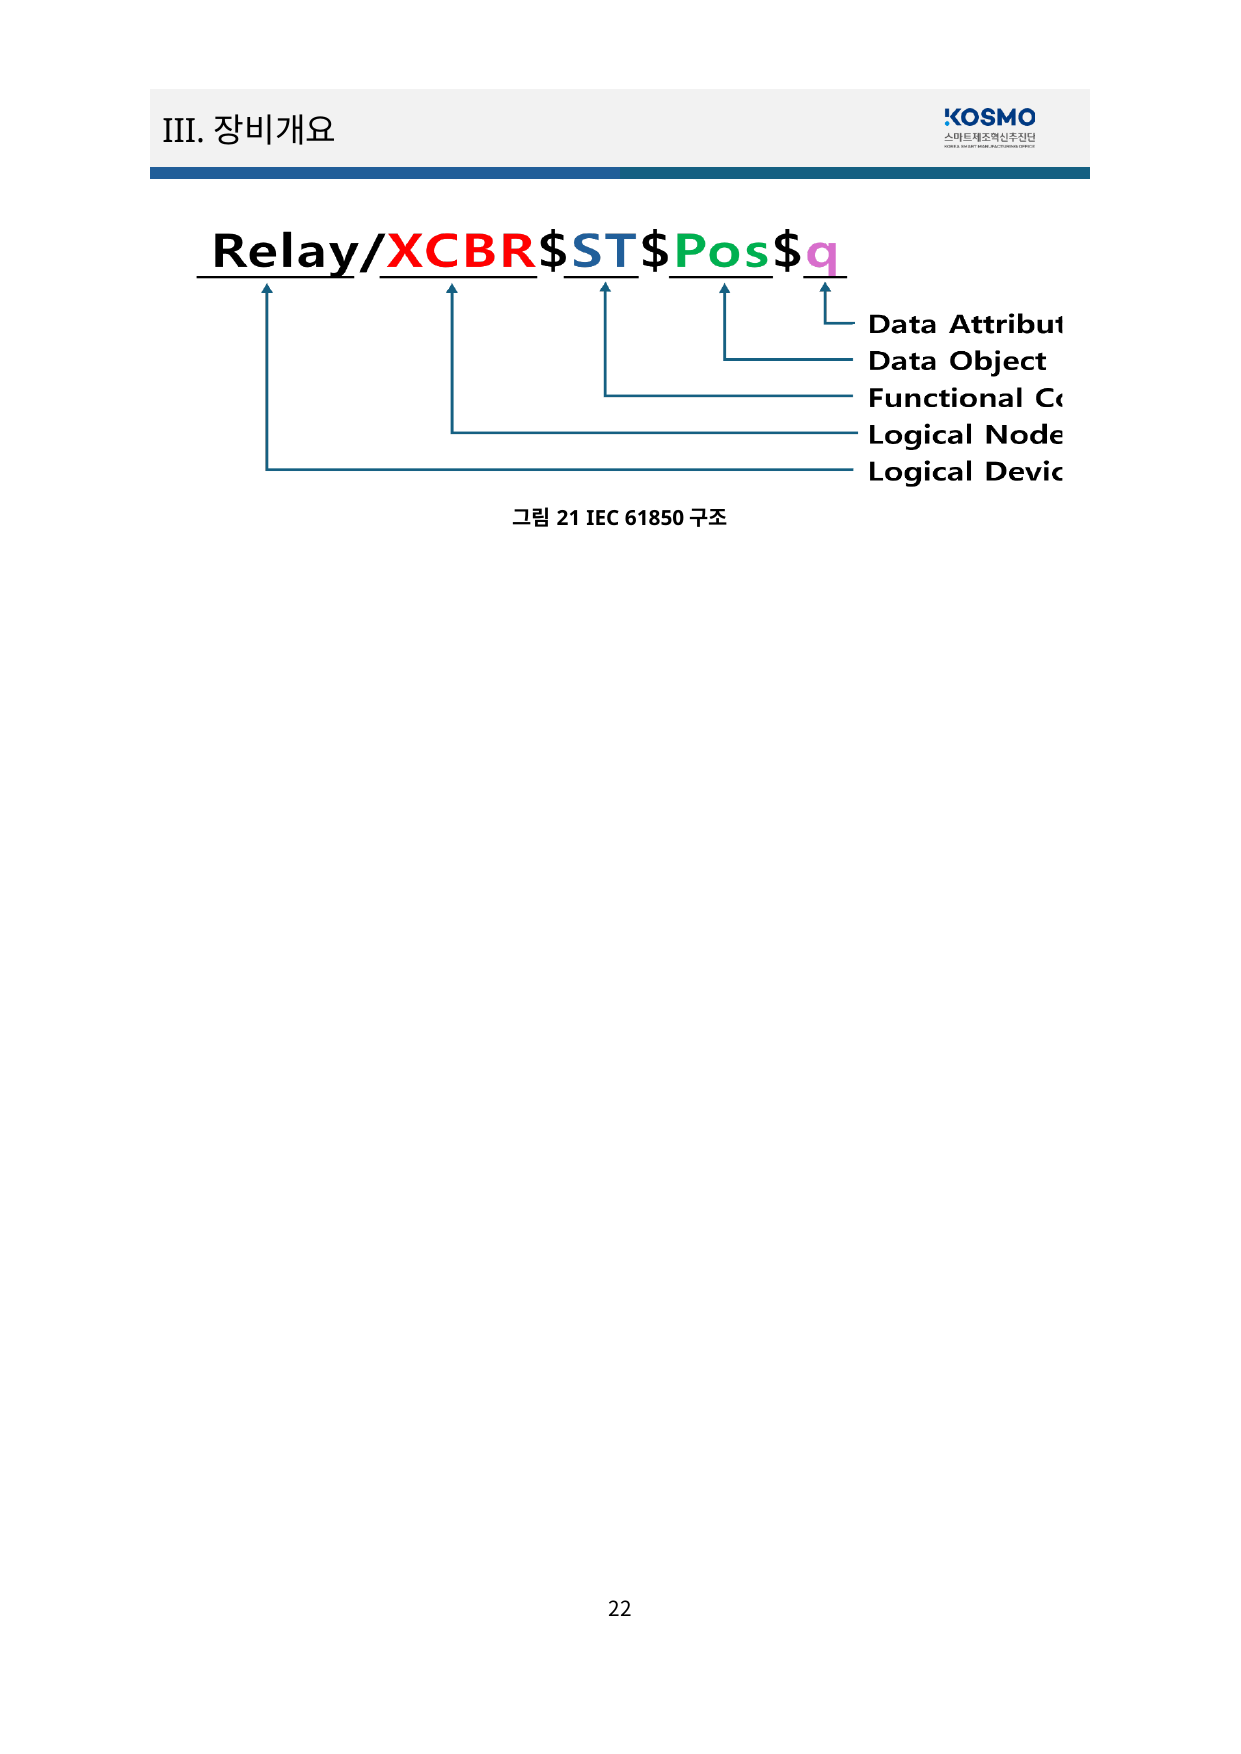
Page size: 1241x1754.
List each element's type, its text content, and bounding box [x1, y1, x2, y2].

text 그림 21 IEC 61850 구조 [150, 501, 1090, 532]
picture [944, 108, 1035, 148]
picture [177, 207, 1063, 502]
